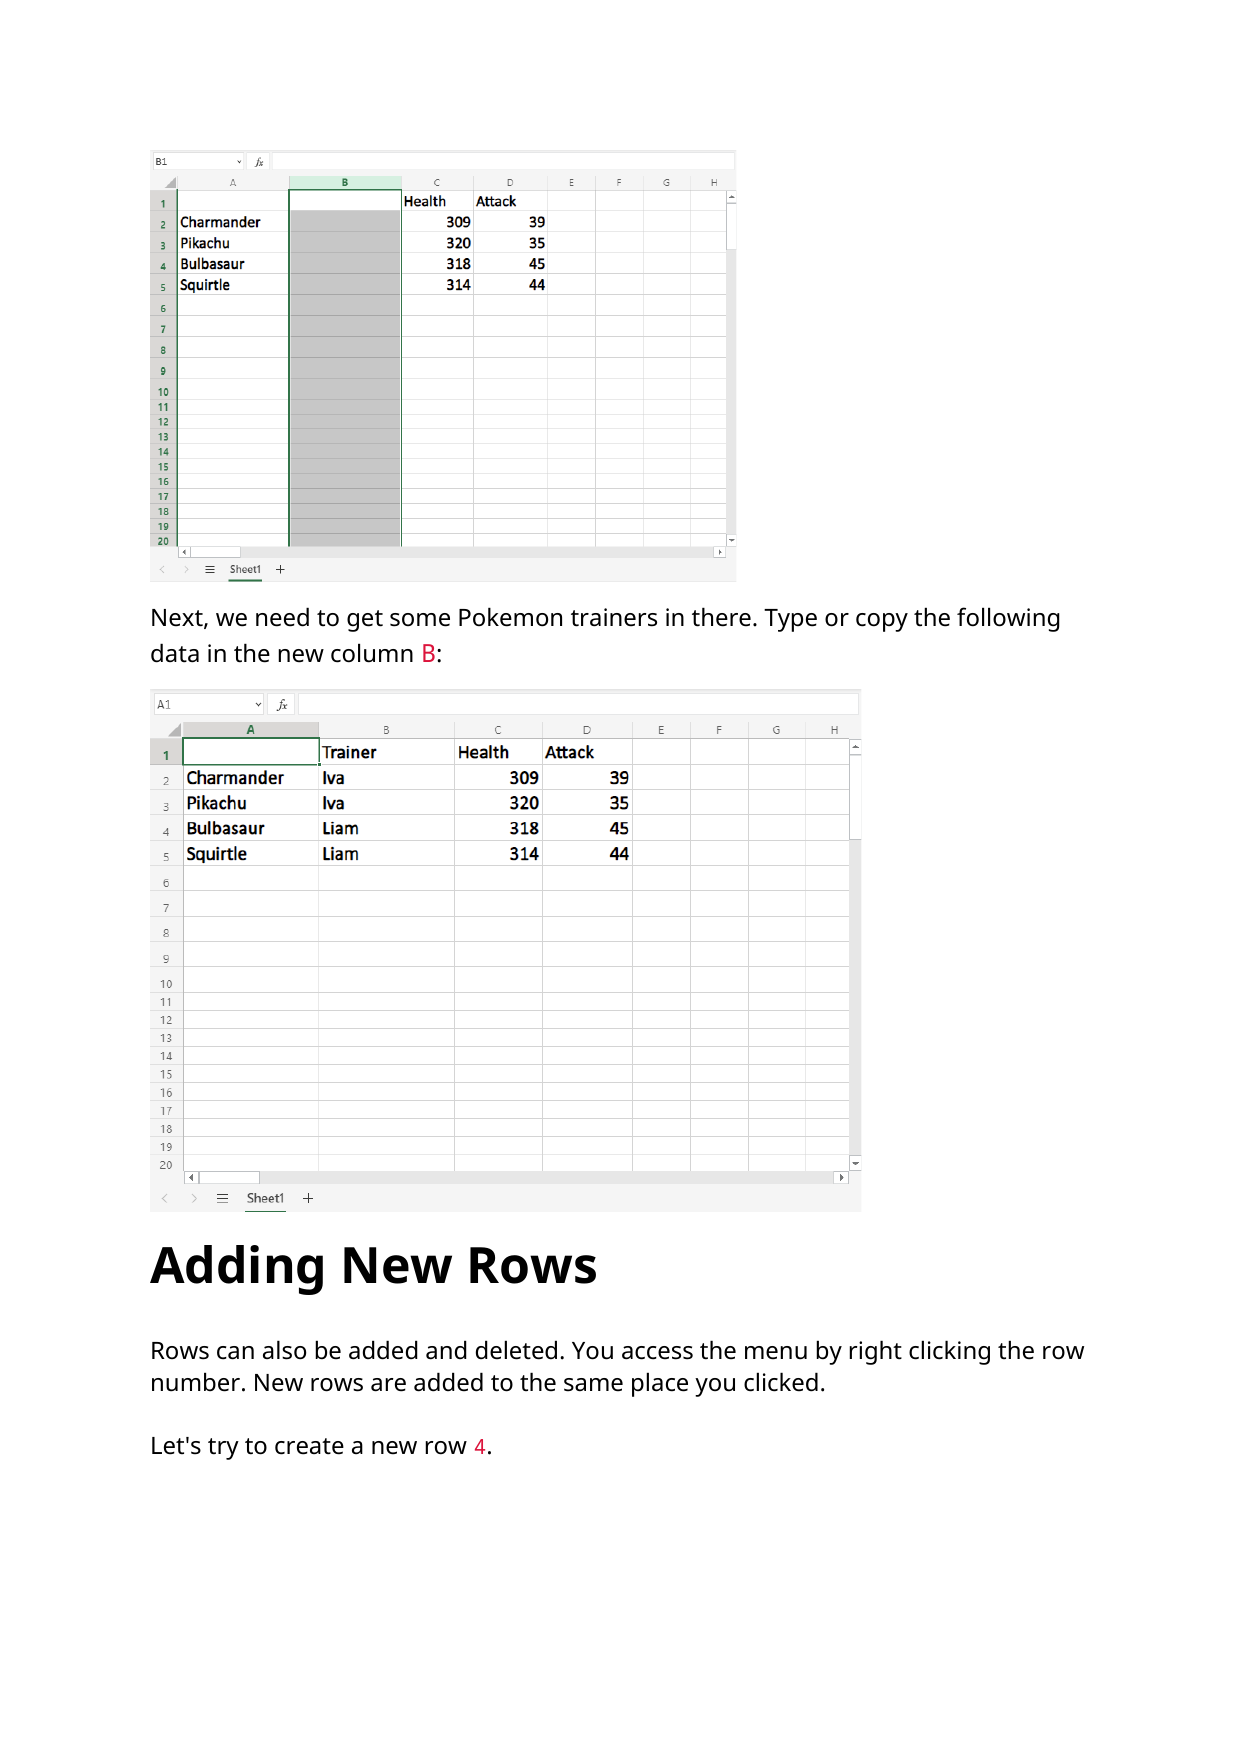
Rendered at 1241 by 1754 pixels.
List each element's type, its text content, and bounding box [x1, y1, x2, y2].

text Let's try to create a new row 4. [150, 1429, 1090, 1461]
text Next, we need to get some Pokemon trainers in there. Type or copy the following data in the new column B: [150, 601, 1090, 670]
subtitle Adding New Rows [150, 1230, 1090, 1298]
picture [150, 689, 862, 1212]
text Rows can also be added and deleted. You access the menu by right clicking the row number. New rows are added to the same place you clicked. [150, 1334, 1090, 1399]
picture [150, 150, 737, 582]
